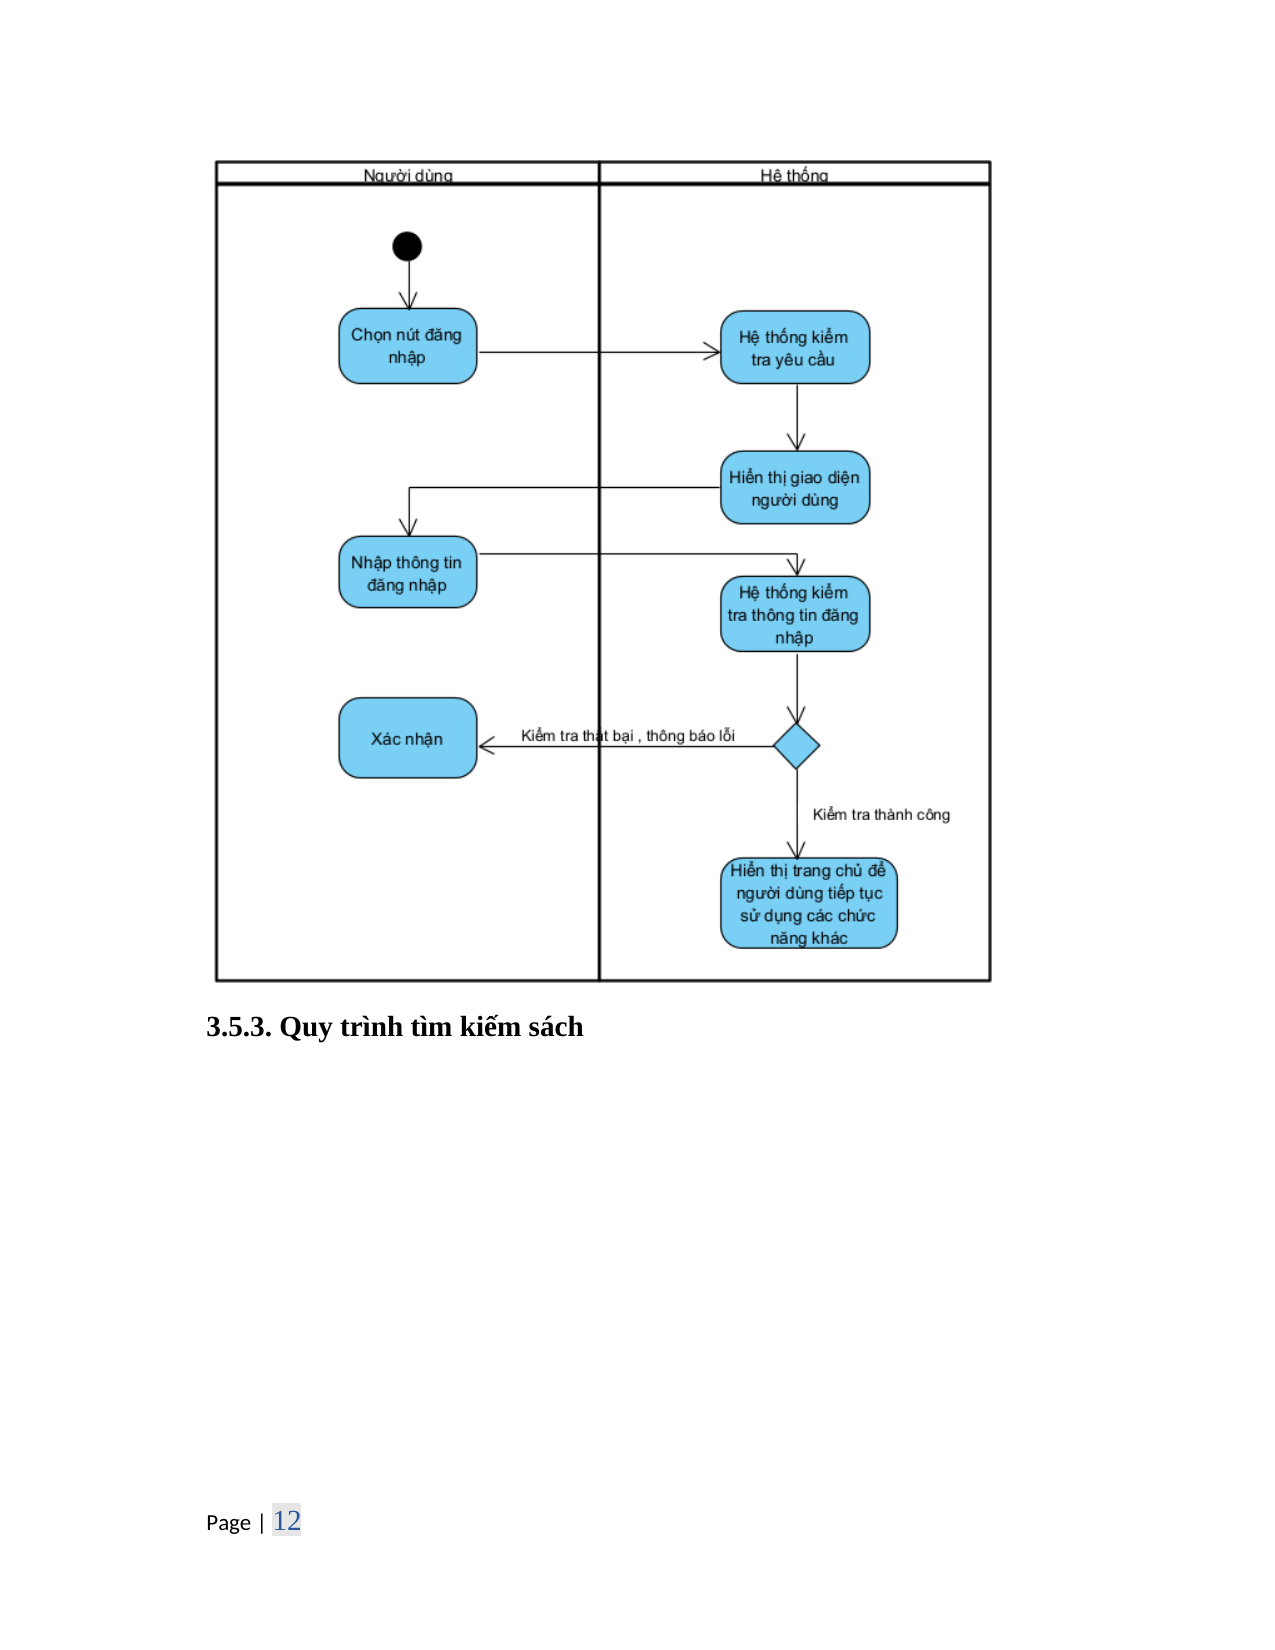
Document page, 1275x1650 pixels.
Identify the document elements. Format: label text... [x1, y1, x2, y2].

picture [206, 150, 1002, 989]
subtitle 3.5.3. Quy trình tìm kiếm sách [206, 1016, 1187, 1041]
